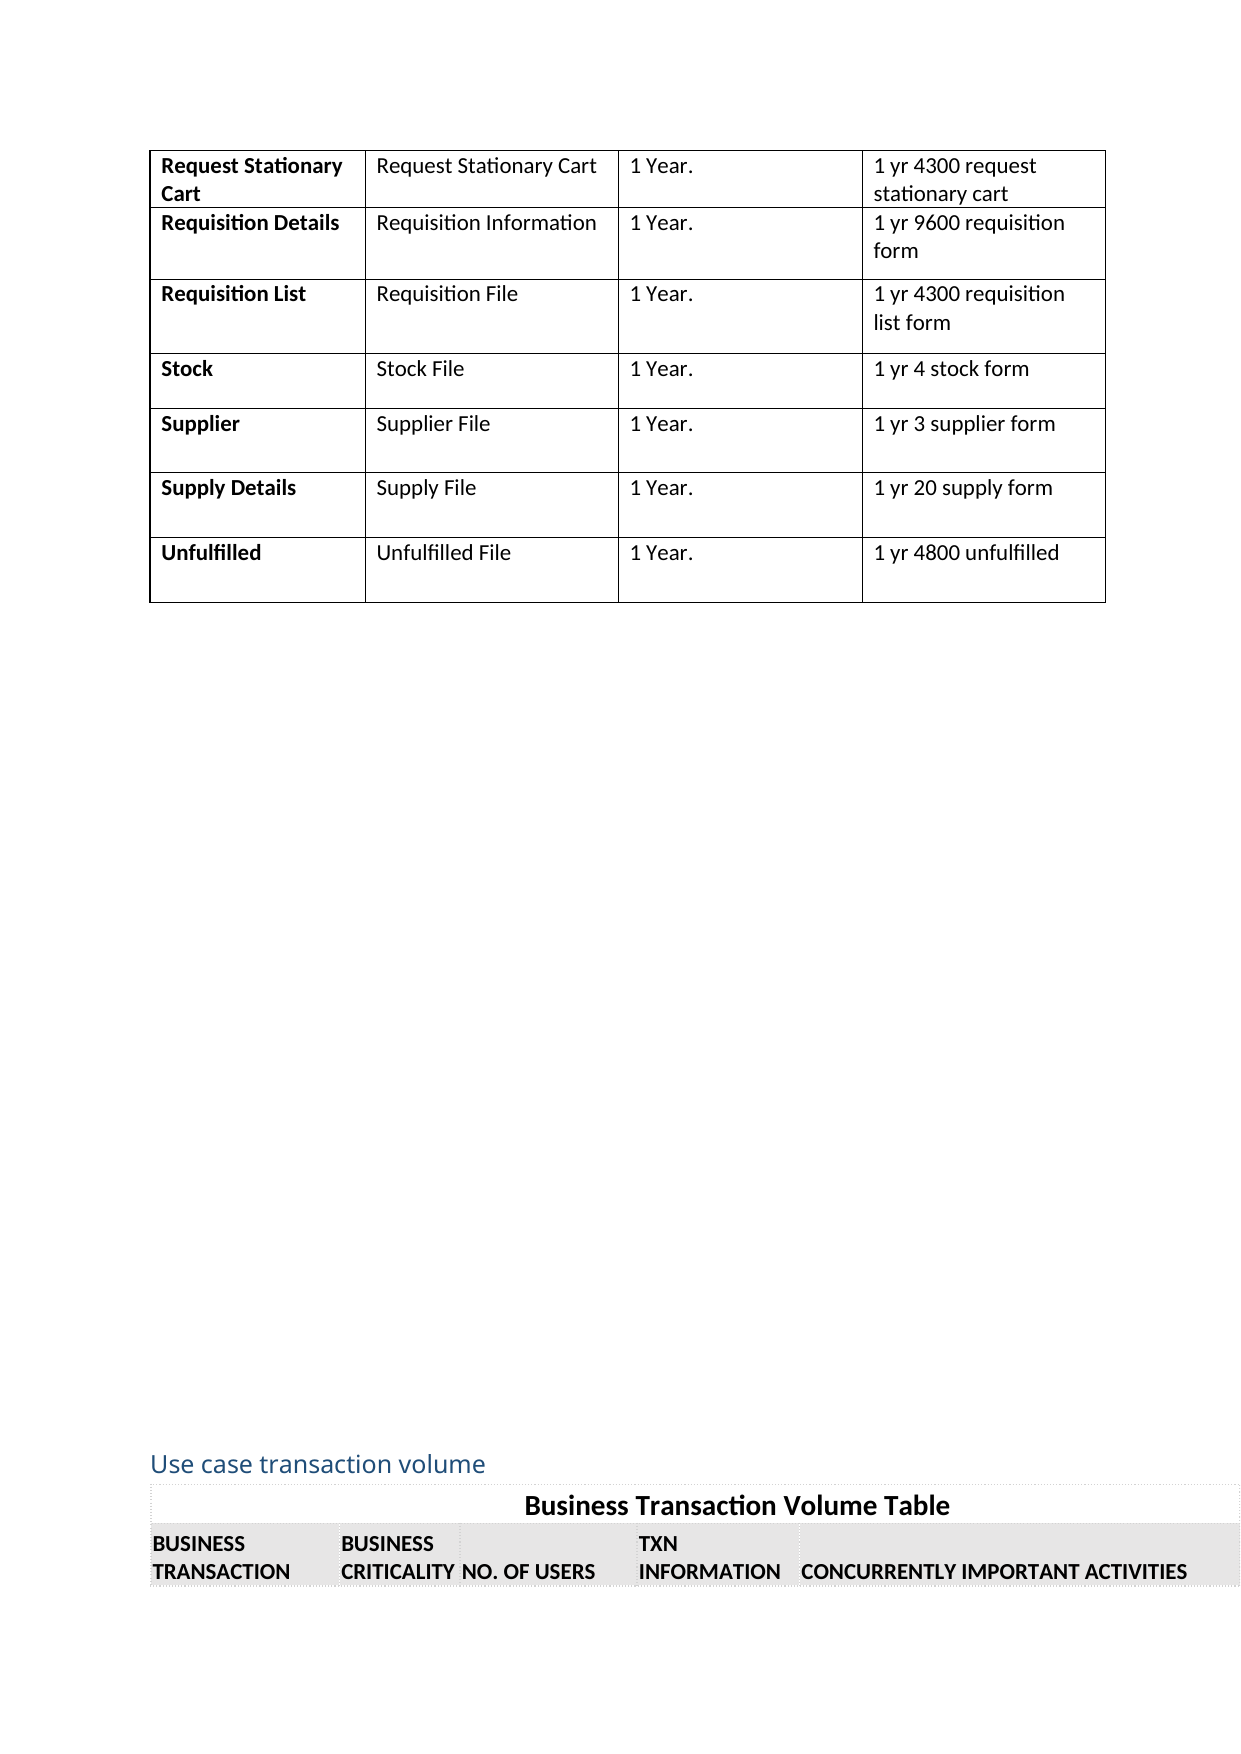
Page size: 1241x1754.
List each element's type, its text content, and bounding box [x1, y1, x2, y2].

table_cell 1 Year. [619, 280, 862, 353]
table_cell 1 yr 4800 unfulfilled [863, 538, 1105, 602]
table_cell Stock File [366, 354, 618, 408]
table_cell 1 yr 20 supply form [863, 473, 1105, 537]
table_cell Unfulfilled [151, 538, 365, 602]
table_cell BUSINESS CRITICALITY [340, 1523, 460, 1585]
table_cell Request Stationary Cart [366, 151, 618, 207]
table_cell TXN INFORMATION [637, 1523, 799, 1585]
table_cell 1 yr 4 stock form [863, 354, 1105, 408]
table_cell 1 yr 9600 requisition form [863, 208, 1105, 278]
table_cell BUSINESS TRANSACTION [151, 1523, 339, 1585]
table_cell 1 Year. [619, 208, 862, 278]
subtitle Use case transaction volume [150, 1447, 1090, 1481]
table_cell Stock [151, 354, 365, 408]
table_cell 1 yr 4300 request stationary cart [863, 151, 1105, 207]
table_cell Supply Details [151, 473, 365, 537]
table_cell CONCURRENTLY IMPORTANT ACTIVITIES [800, 1523, 1240, 1585]
table_cell 1 yr 4300 requisition list form [863, 280, 1105, 353]
table_cell 1 Year. [619, 151, 862, 207]
table_cell 1 Year. [619, 538, 862, 602]
table_cell 1 Year. [619, 354, 862, 408]
table_cell Supplier [151, 409, 365, 472]
table_cell Unfulfilled File [366, 538, 618, 602]
table_cell 1 yr 3 supplier form [863, 409, 1105, 472]
table_header Business Transaction Volume Table [151, 1484, 1240, 1523]
table_cell Request Stationary Cart [151, 151, 365, 207]
table_cell NO. OF USERS [460, 1523, 637, 1585]
table_cell Supply File [366, 473, 618, 537]
table_cell Supplier File [366, 409, 618, 472]
table_cell Requisition Information [366, 208, 618, 278]
table_cell Requisition List [151, 280, 365, 353]
table_cell 1 Year. [619, 473, 862, 537]
table_cell Requisition Details [151, 208, 365, 278]
table_cell Requisition File [366, 280, 618, 353]
table_cell 1 Year. [619, 409, 862, 472]
